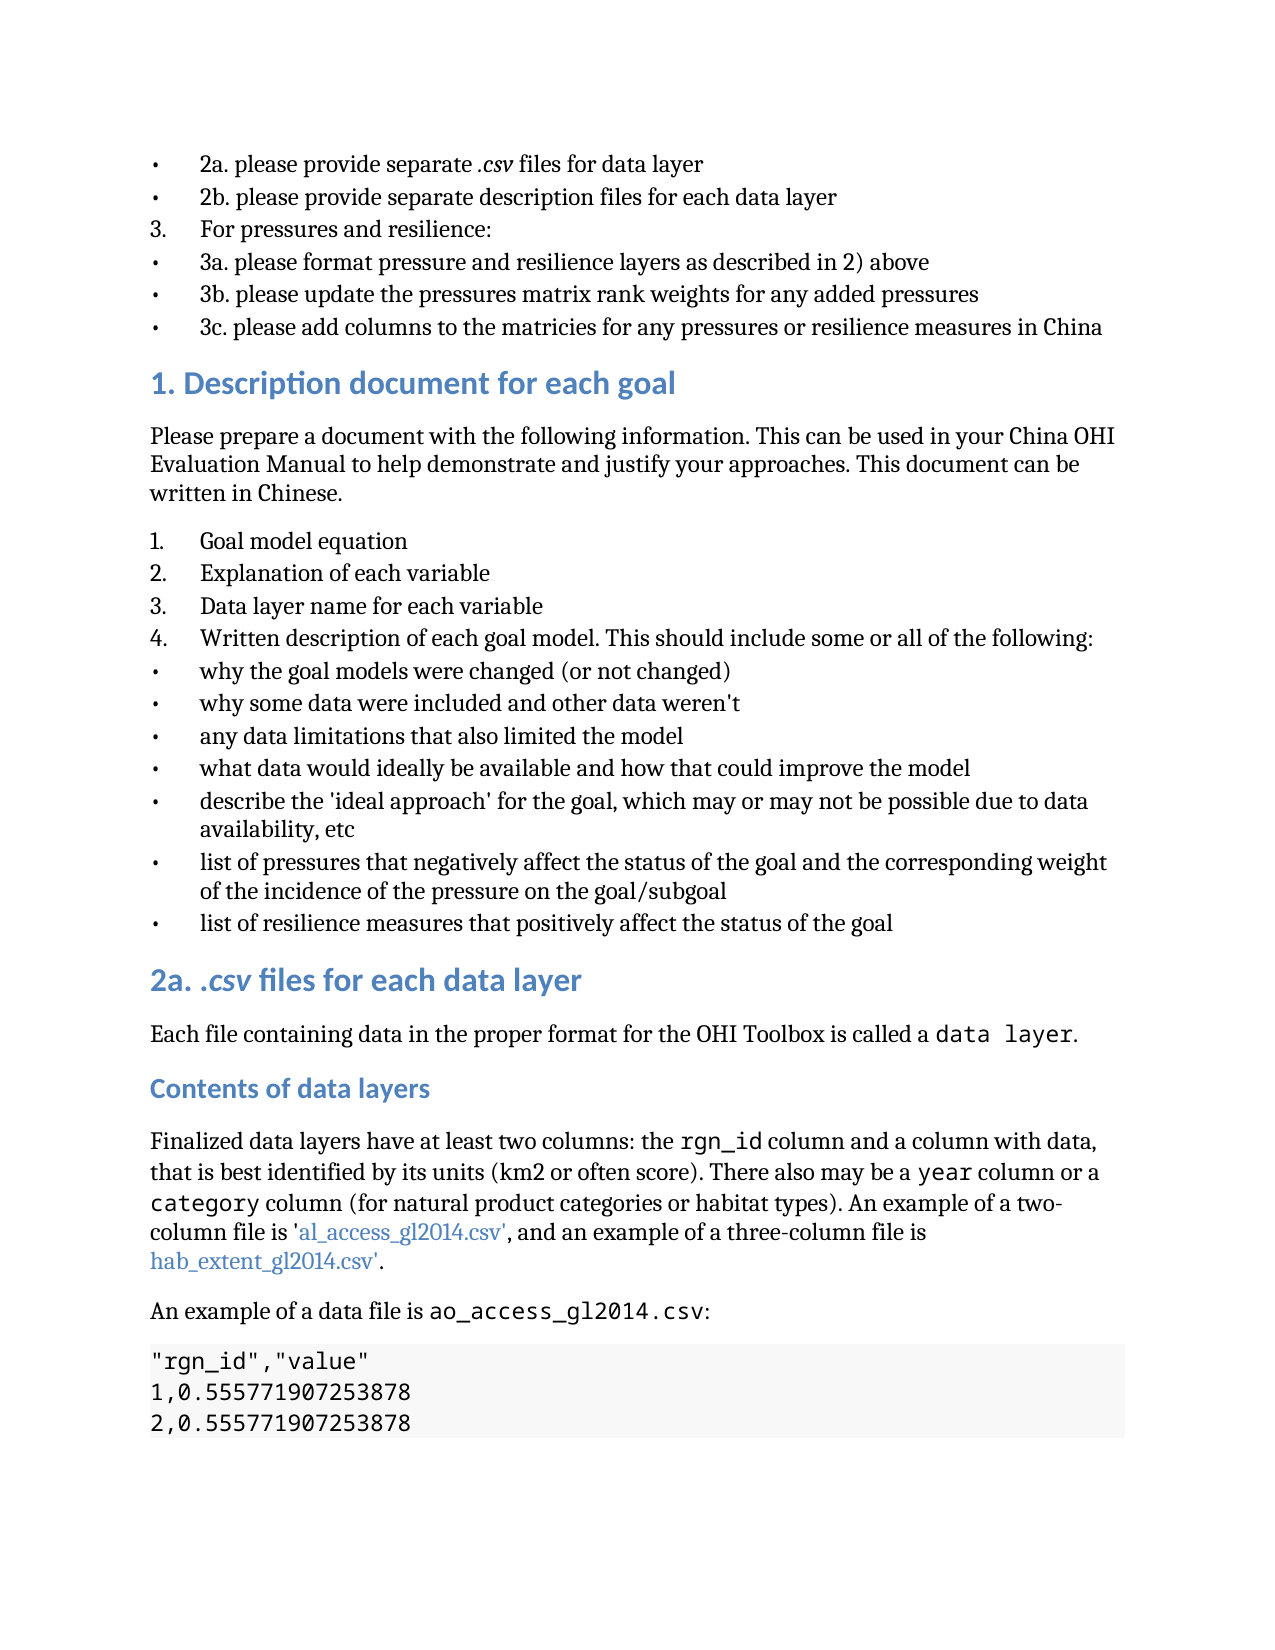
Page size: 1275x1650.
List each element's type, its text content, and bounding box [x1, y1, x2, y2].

list Explanation of each variable [150, 559, 1125, 588]
list why some data were included and other data weren't [150, 689, 1125, 718]
list 3b. please update the pressures matrix rank weights for any added pressures [150, 280, 1125, 309]
text Please prepare a document with the following information. This can be used in your China OHI Evaluation Manual to help demonstrate and justify your approaches. This document can be written in Chinese. [150, 422, 1125, 508]
subtitle Contents of data layers [150, 1070, 1125, 1106]
subtitle 1. Description document for each goal [150, 362, 1125, 403]
list Written description of each goal model. This should include some or all of the following: [150, 624, 1125, 653]
list why the goal models were changed (or not changed) [150, 657, 1125, 685]
list For pressures and resilience: [150, 215, 1125, 244]
text An example of a data file is ao_access_gl2014.csv: [150, 1294, 1125, 1326]
list 2b. please provide separate description files for each data layer [150, 182, 1125, 211]
list 2a. please provide separate .csv files for data layer [150, 150, 1125, 179]
list 3a. please format pressure and resilience layers as described in 2) above [150, 247, 1125, 276]
list Goal model equation [150, 527, 1125, 555]
list 3c. please add columns to the matricies for any pressures or resilience measures in China [150, 312, 1125, 341]
list what data would ideally be available and how that could improve the model [150, 754, 1125, 783]
list list of pressures that negatively affect the status of the goal and the corresponding weight of the incidence of the pressure on the goal/subgoal [150, 848, 1125, 905]
text Finalized data layers have at least two columns: the rgn_id column and a column with data, that is best identified by its units (km2 or often score). There also may be a year column or a category column (for natural product categories or habitat types). An example of a two-column file is 'al_access_gl2014.csv', and an example of a three-column file is hab_extent_gl2014.csv'. [150, 1124, 1125, 1276]
list Data layer name for each variable [150, 592, 1125, 620]
text Each file containing data in the proper format for the OHI Toolbox is called a data layer. [150, 1018, 1125, 1049]
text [150, 1344, 1125, 1438]
list describe the 'ideal approach' for the goal, which may or may not be possible due to data availability, etc [150, 787, 1125, 844]
subtitle 2a. .csv files for each data layer [150, 959, 1125, 999]
list any data limitations that also limited the model [150, 722, 1125, 750]
list list of resilience measures that positively affect the status of the goal [150, 909, 1125, 938]
